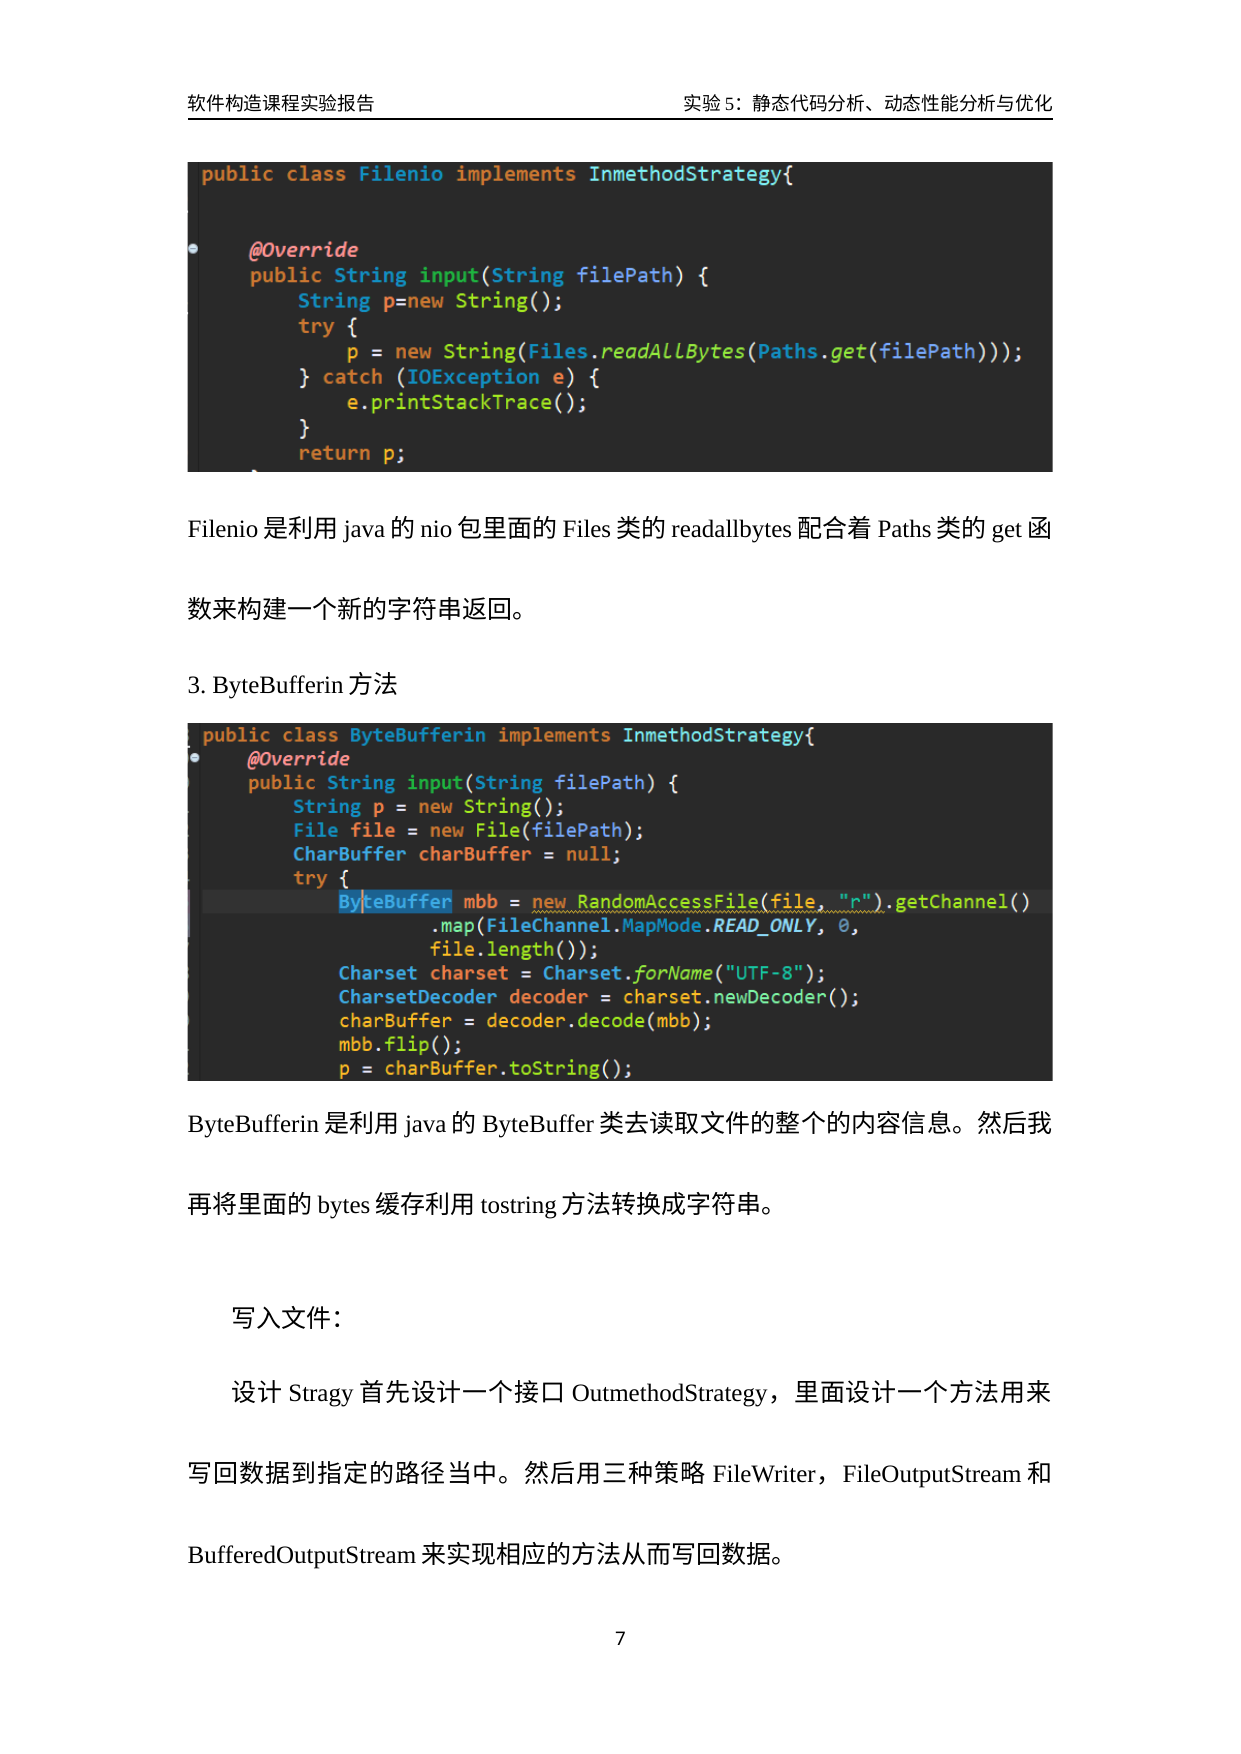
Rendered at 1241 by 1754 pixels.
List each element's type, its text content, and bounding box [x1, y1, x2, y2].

text 设计Stragy首先设计一个接口OutmethodStrategy，里面设计一个方法用来写回数据到指定的路径当中。然后用三种策略FileWriter，FileOutputStream和BufferedOutputStream来实现相应的方法从而写回数据。 [187, 1358, 1053, 1585]
picture [187, 162, 1053, 472]
picture [187, 723, 1053, 1081]
text Filenio是利用java的nio包里面的Files类的readallbytes配合着Paths类的get函数来构建一个新的字符串返回。 [187, 494, 1053, 641]
text 3. ByteBufferin方法 [187, 650, 1053, 715]
text ByteBufferin是利用java的ByteBuffer类去读取文件的整个的内容信息。然后我再将里面的bytes缓存利用tostring方法转换成字符串。 [187, 1089, 1053, 1235]
text 写入文件： [187, 1284, 1053, 1349]
